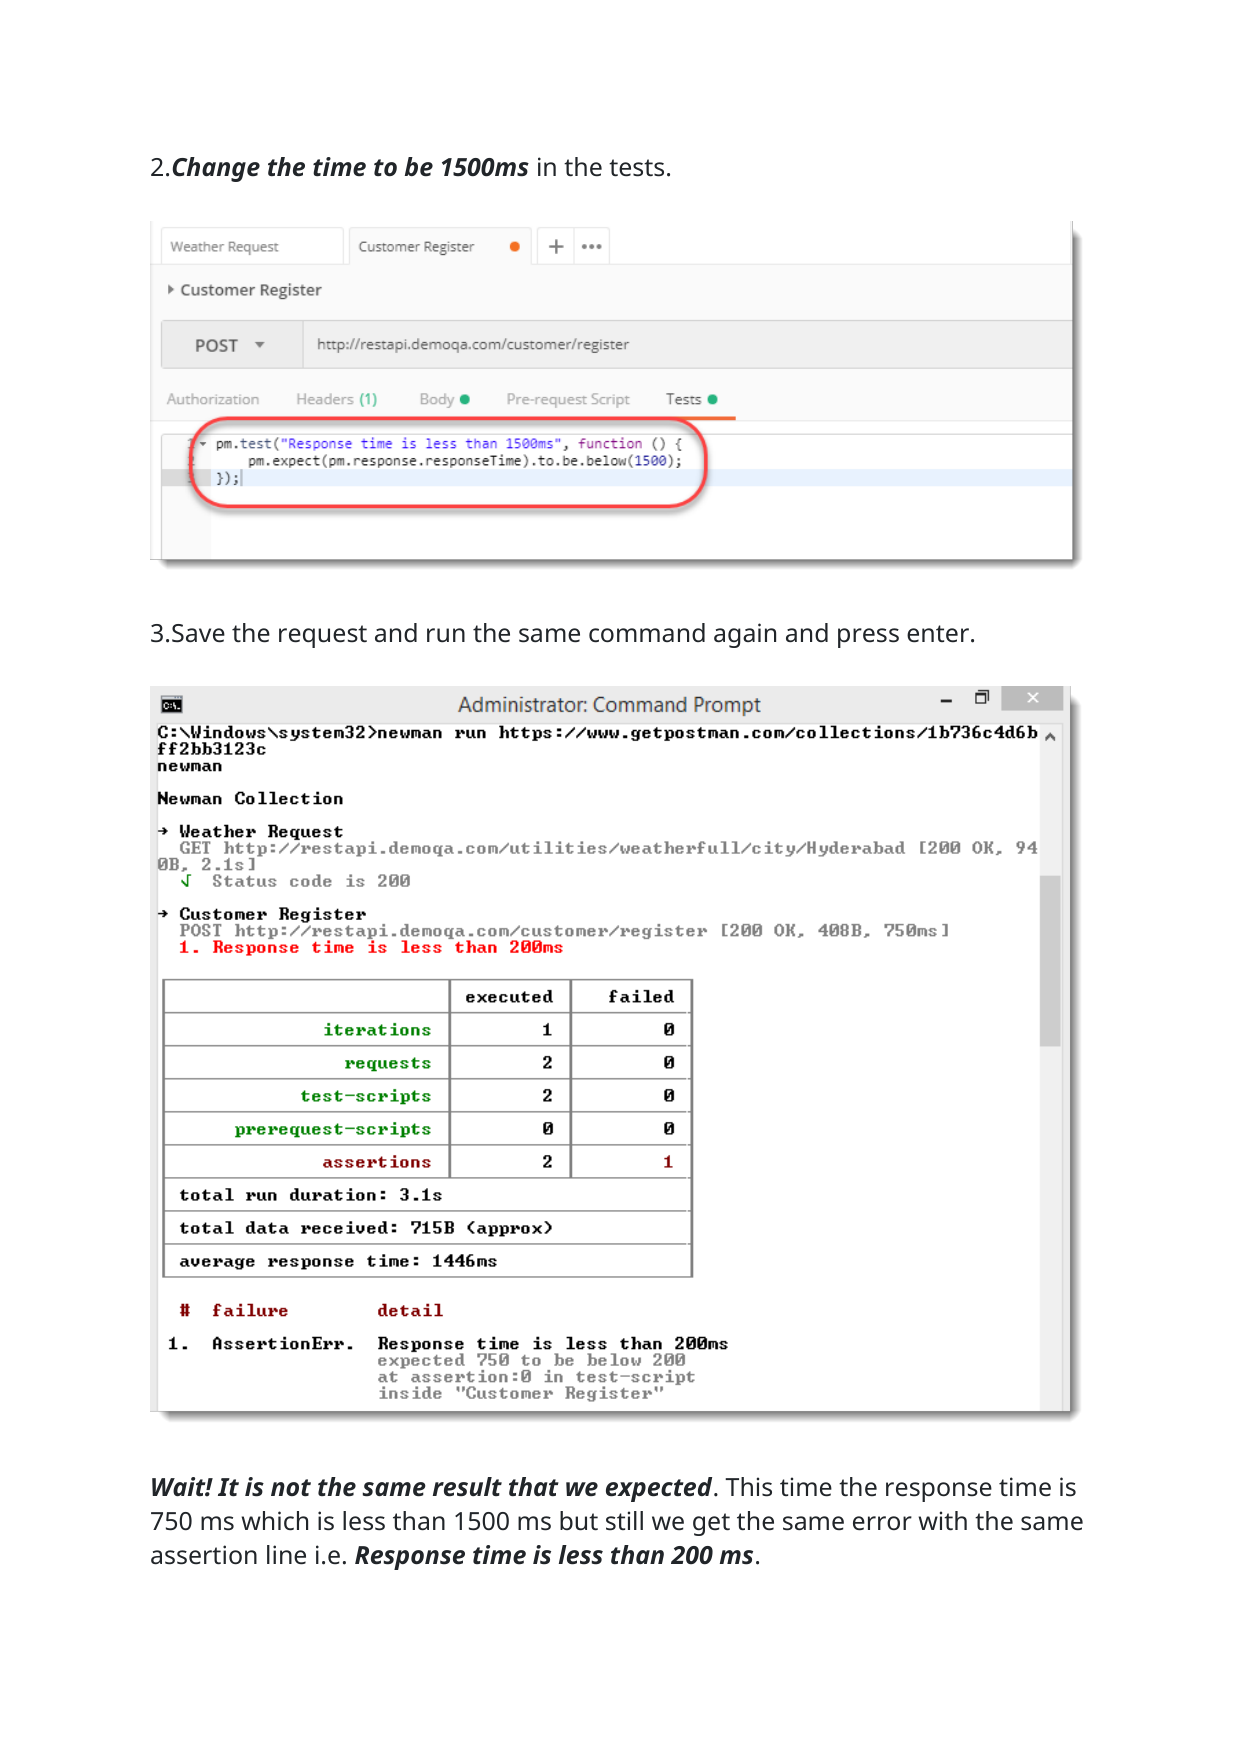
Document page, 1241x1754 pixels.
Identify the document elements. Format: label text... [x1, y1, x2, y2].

picture [150, 221, 1091, 578]
text 2.Change the time to be 1500ms in the tests. [150, 150, 1090, 184]
text 3.Save the request and run the same command again and press enter. [150, 615, 1090, 649]
text Wait! It is not the same result that we expected. This time the response time is 750 ms which is less than 1500 ms but still we get the same error with the same assertion line i.e. Response time is less than 200 ms. [150, 1469, 1090, 1572]
picture [150, 686, 1091, 1432]
